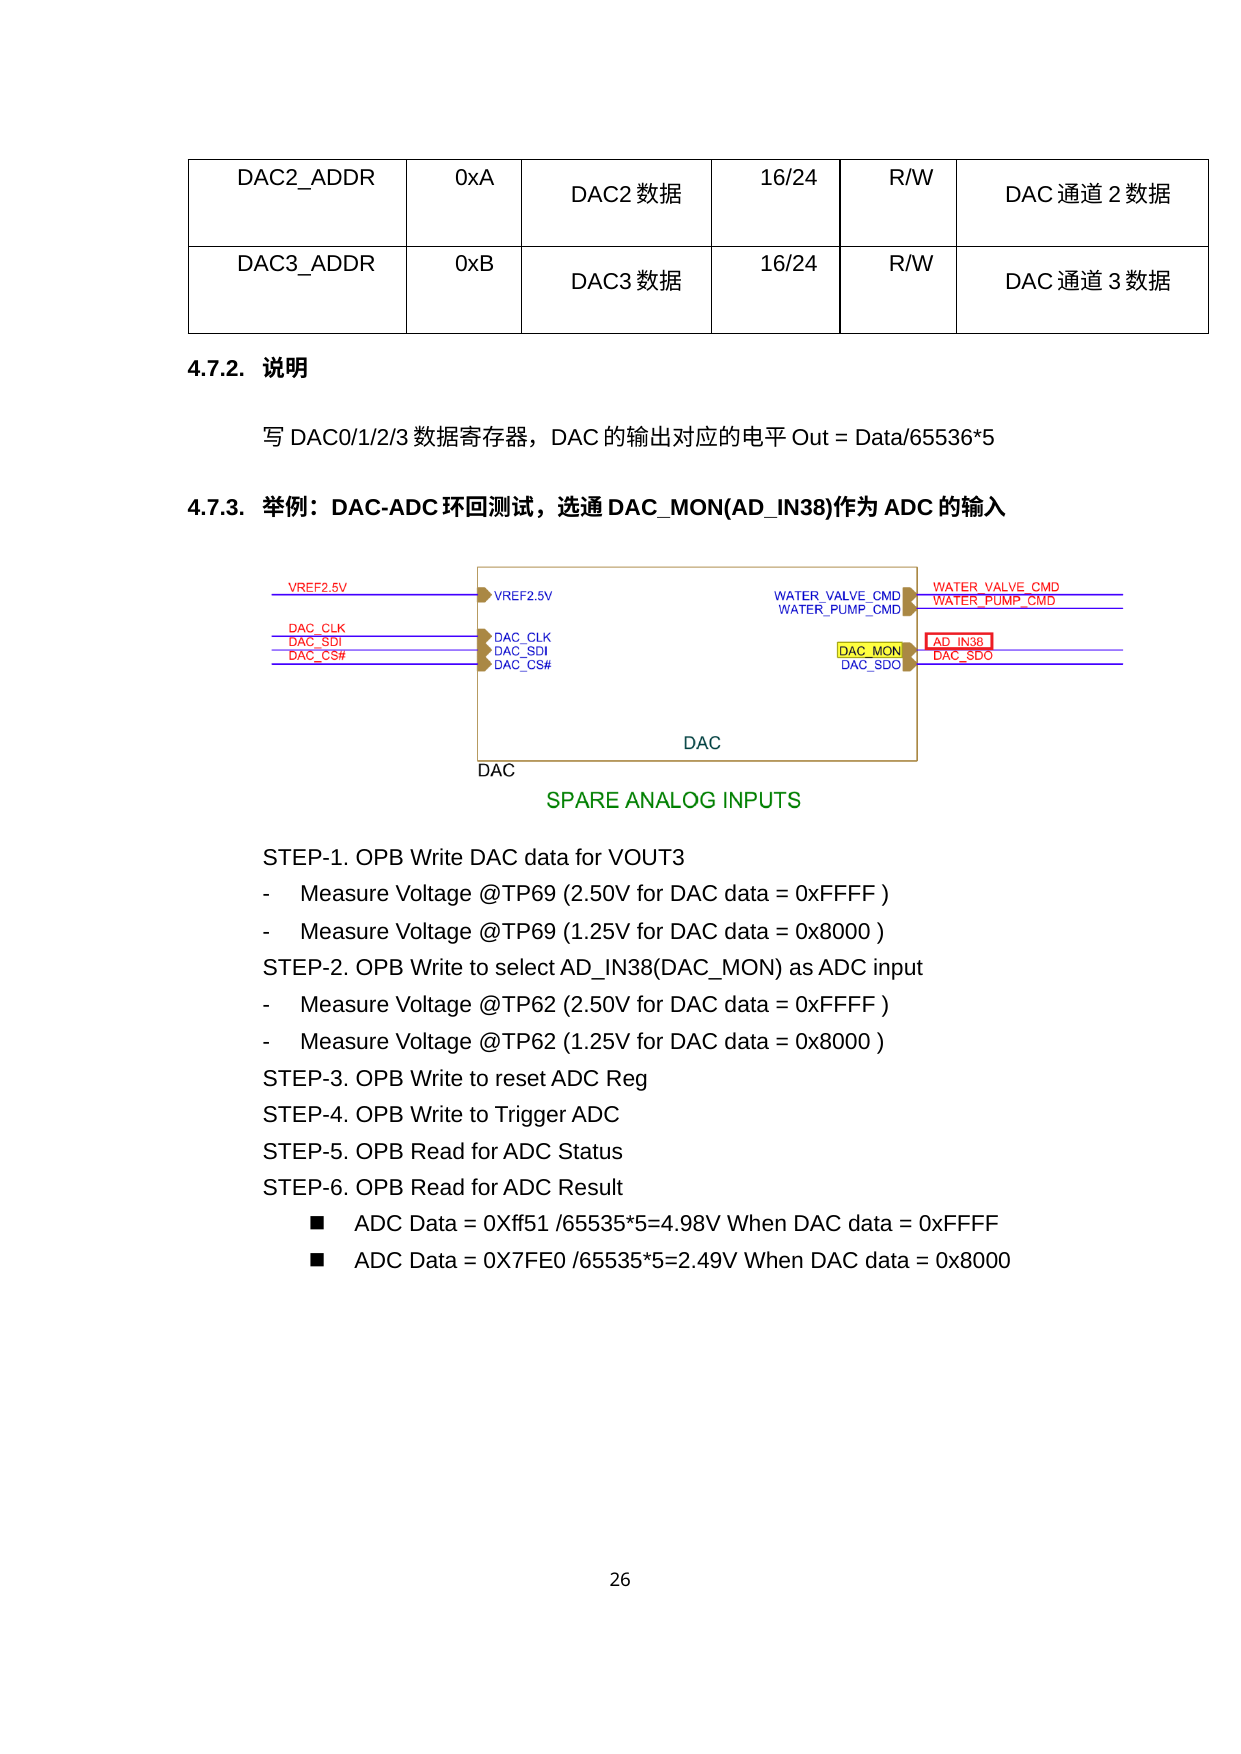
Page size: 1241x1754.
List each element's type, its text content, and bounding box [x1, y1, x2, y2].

list Measure Voltage @TP69 (1.25V for DAC data = 0x8000 ) [262, 914, 1053, 946]
table_cell R/W [841, 247, 956, 332]
list ADC Data = 0X7FE0 /65535*5=2.49V When DAC data = 0x8000 [308, 1244, 1053, 1276]
list Measure Voltage @TP62 (2.50V for DAC data = 0xFFFF ) [262, 987, 1053, 1020]
list Measure Voltage @TP62 (1.25V for DAC data = 0x8000 ) [262, 1025, 1053, 1057]
list 说明 [187, 334, 1053, 398]
list 写DAC0/1/2/3数据寄存器，DAC的输出对应的电平Out = Data/65536*5 [262, 403, 1053, 468]
table_cell 16/24 [712, 160, 839, 246]
table_cell 0xB [407, 247, 521, 332]
list 举例：DAC-ADC环回测试，选通DAC_MON(AD_IN38)作为ADC的输入 [187, 473, 1053, 538]
list STEP-6. OPB Read for ADC Result [262, 1171, 1053, 1203]
list STEP-3. OPB Write to reset ADC Reg [262, 1062, 1053, 1094]
picture [262, 557, 1128, 821]
list STEP-1. OPB Write DAC data for VOUT3 [262, 840, 1053, 873]
list STEP-2. OPB Write to select AD_IN38(DAC_MON) as ADC input [262, 951, 1053, 984]
table_cell DAC3_ADDR [189, 247, 406, 332]
table_cell DAC2_ADDR [189, 160, 406, 246]
table_cell R/W [841, 160, 956, 246]
list STEP-5. OPB Read for ADC Status [262, 1134, 1053, 1167]
list ADC Data = 0Xff51 /65535*5=4.98V When DAC data = 0xFFFF [308, 1207, 1053, 1240]
table_cell DAC通道3数据 [957, 247, 1208, 332]
table_cell DAC2数据 [522, 160, 711, 246]
table_cell DAC通道2数据 [957, 160, 1208, 246]
table_cell DAC3数据 [522, 247, 711, 332]
table_cell 16/24 [712, 247, 839, 332]
table_cell 0xA [407, 160, 521, 246]
list Measure Voltage @TP69 (2.50V for DAC data = 0xFFFF ) [262, 877, 1053, 909]
list STEP-4. OPB Write to Trigger ADC [262, 1098, 1053, 1131]
